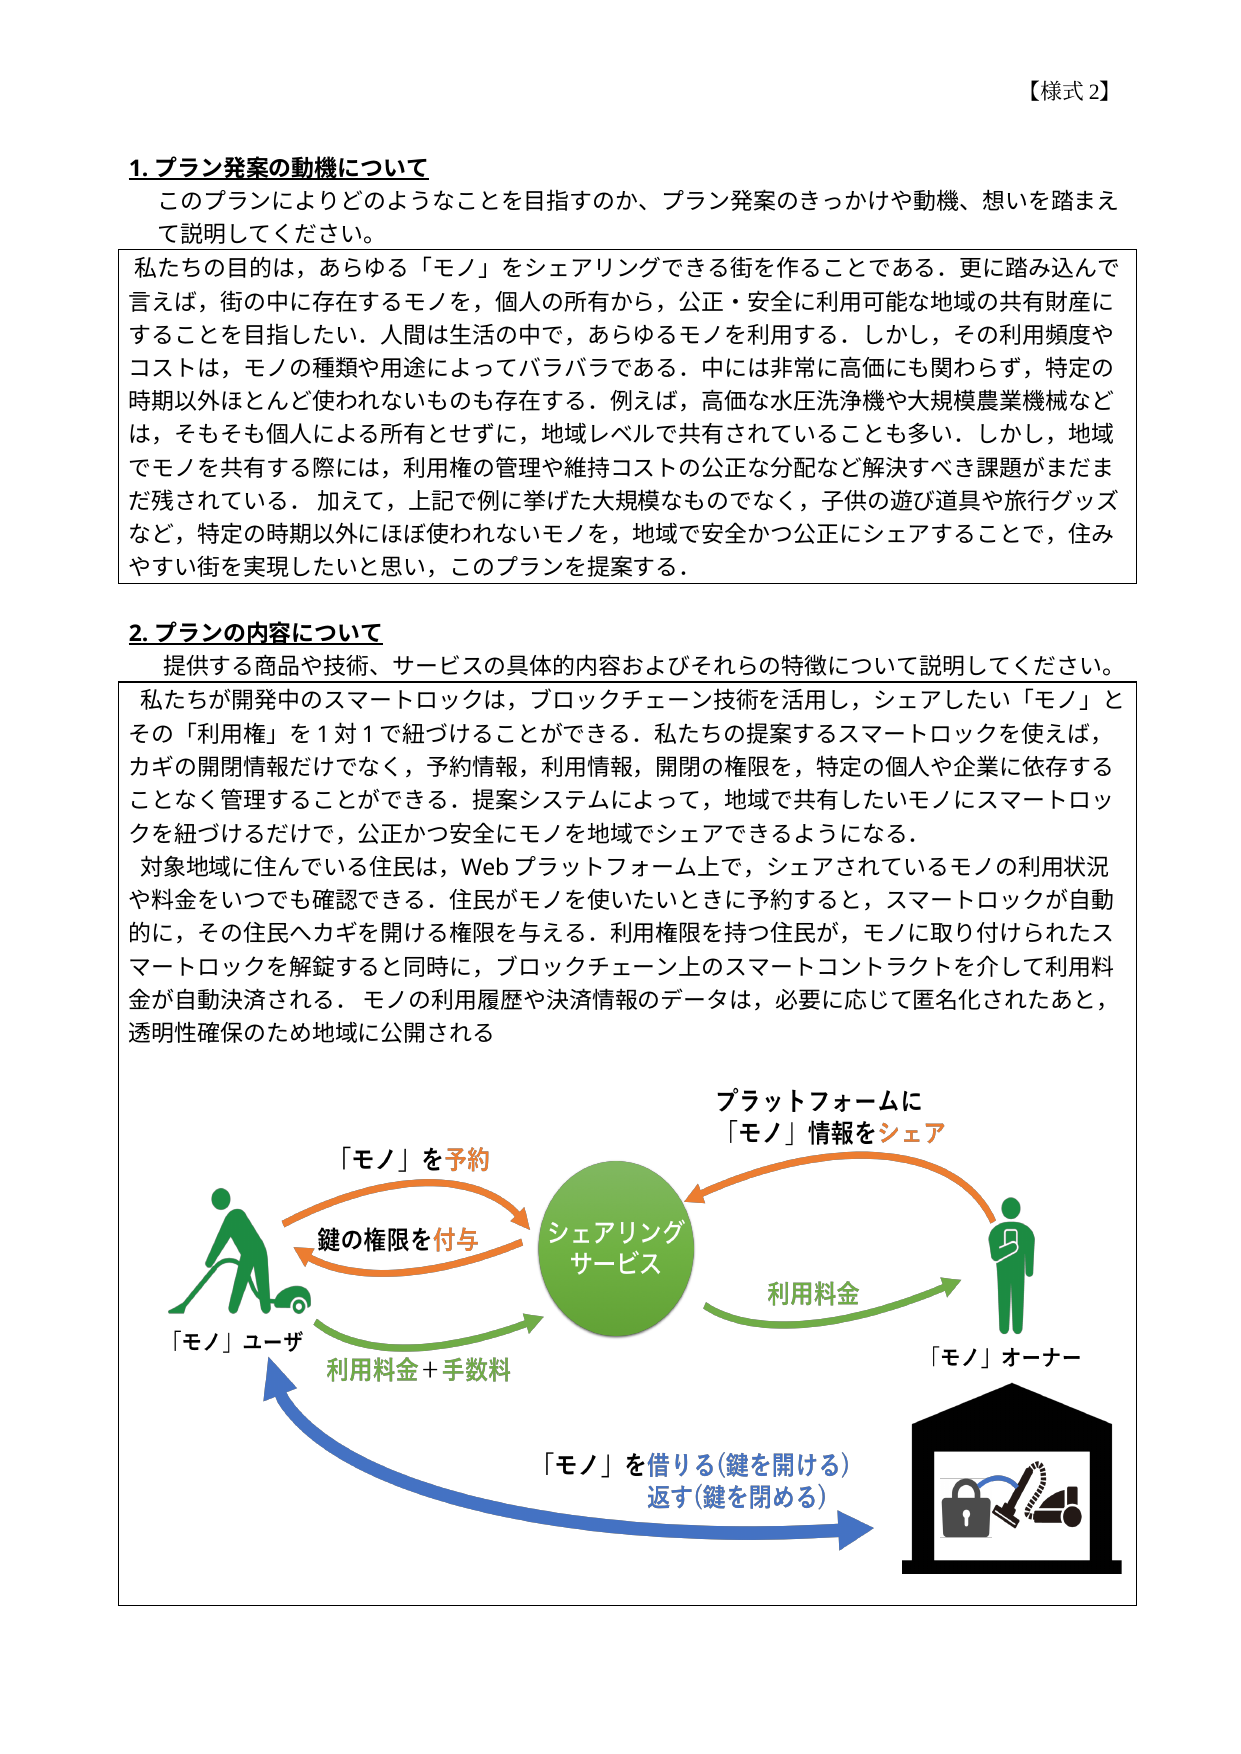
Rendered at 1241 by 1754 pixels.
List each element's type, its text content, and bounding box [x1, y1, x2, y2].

table_cell 2. プランの内容について 提供する商品や技術、サービスの具体的内容およびそれらの特徴について説明してください。 [118, 584, 1137, 681]
picture [149, 1079, 1122, 1574]
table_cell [119, 683, 1136, 1605]
table_header 1. プラン発案の動機について このプランによりどのようなことを目指すのか、プラン発案のきっかけや動機、想いを踏まえて説明してください。 [118, 149, 1137, 249]
table_cell 私たちの目的は，あらゆる「モノ」をシェアリングできる街を作ることである．更に踏み込んで言えば，街の中に存在するモノを，個人の所有から，公正・安全に利用可能な地域の共有財産にすることを目指したい．人間は生活の中で，あらゆるモノを利用する．しかし，その利用頻度やコストは，モノの種類や用途によってバラバラである．中には非常に高価にも関わらず，特定の時期以外ほとんど使われないものも存在する．例えば，高価な水圧洗浄機や大規模農業機械などは，そもそも個人による所有とせずに，地域レベルで共有されていることも多い．しかし，地域でモノを共有する際には，利用権の管理や維持コストの公正な分配など解決すべき課題がまだまだ残されている． 加えて，上記で例に挙げた大規模なものでなく，子供の遊び道具や旅行グッズなど，特定の時期以外にほぼ使われないモノを，地域で安全かつ公正にシェアすることで，住みやすい街を実現したいと思い，このプランを提案する． [119, 250, 1136, 582]
